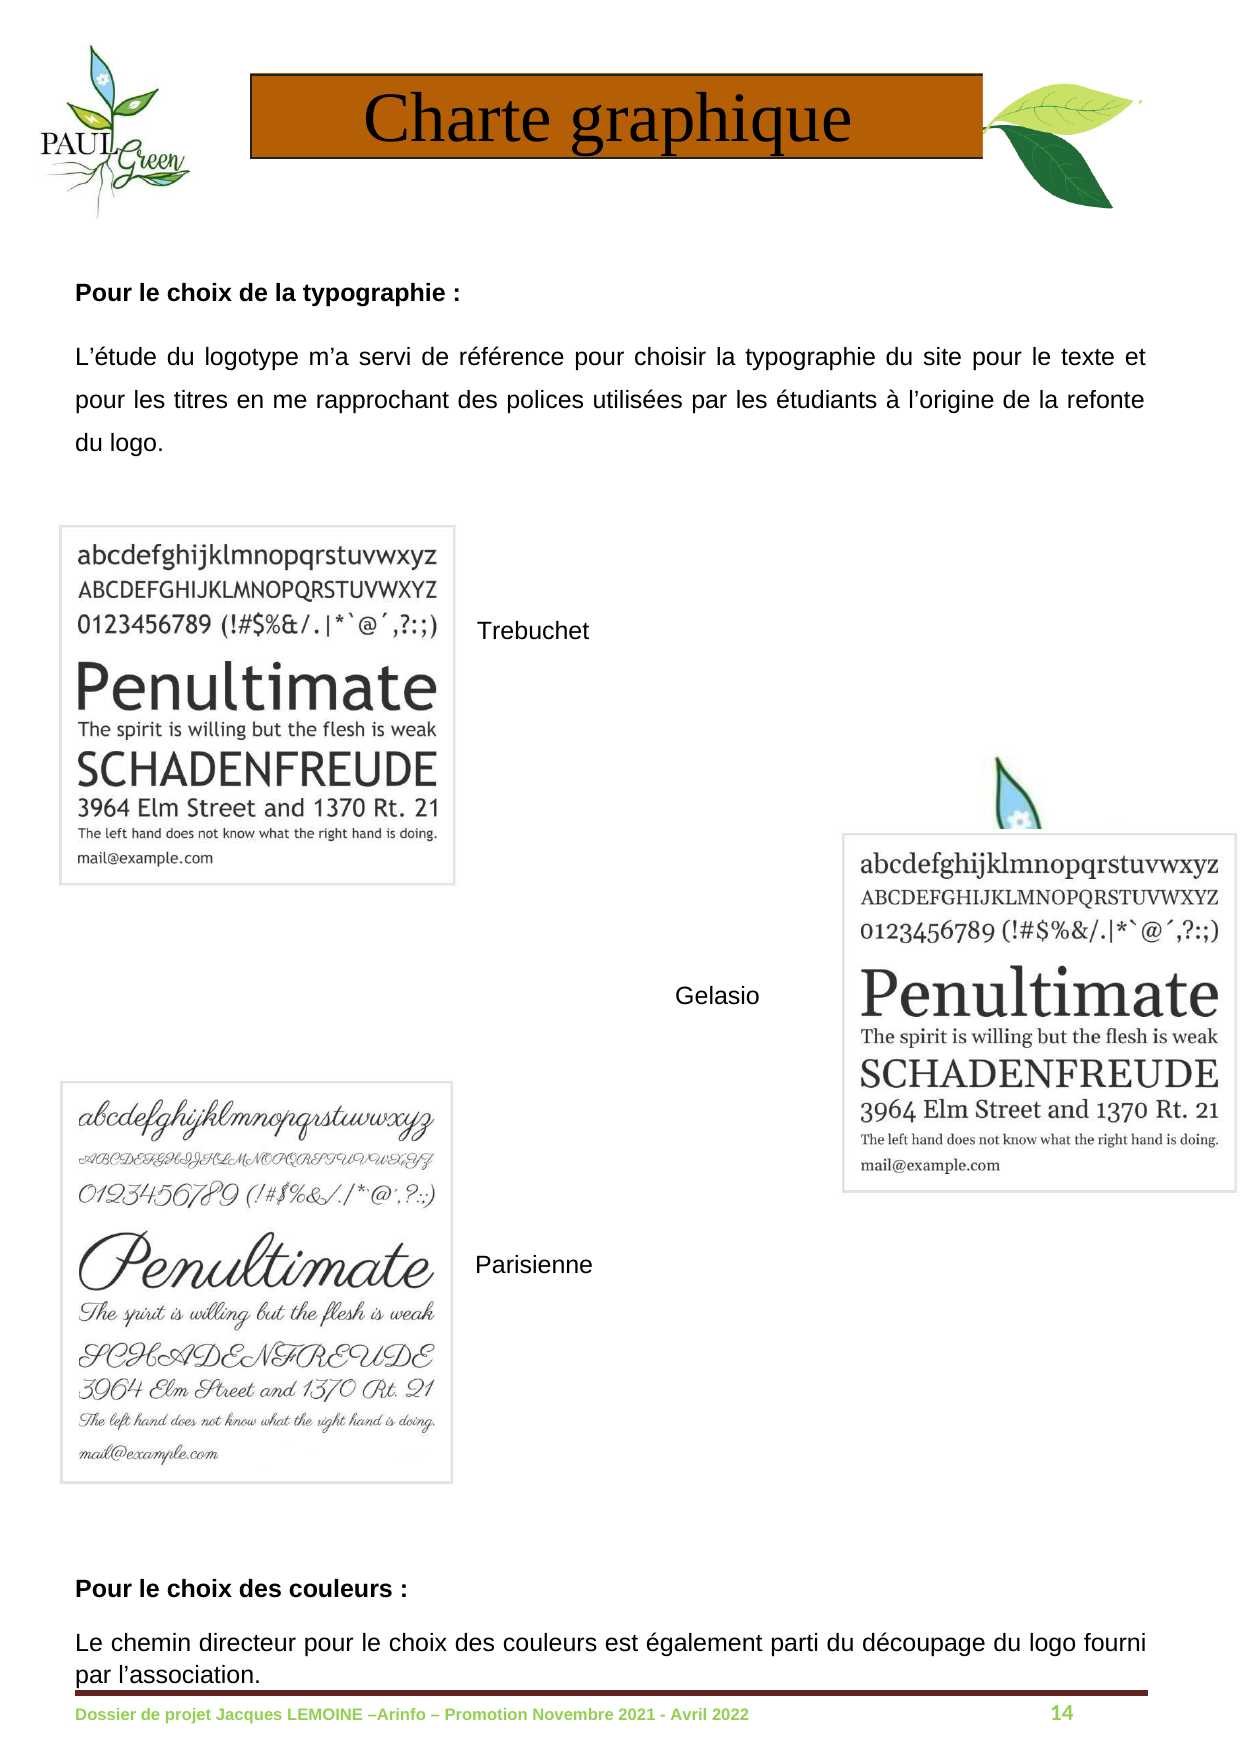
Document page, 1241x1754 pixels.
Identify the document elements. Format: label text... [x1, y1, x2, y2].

text Trebuchet [458, 621, 1148, 644]
picture [57, 1077, 457, 1487]
text Parisienne [457, 1251, 1148, 1279]
picture [56, 522, 458, 888]
text Pour le choix des couleurs : [75, 1574, 1148, 1602]
text Charte graphique [252, 76, 982, 157]
picture [838, 737, 1241, 1196]
text L’étude du logotype m’a servi de référence pour choisir la typographie du site pour le texte et pour les titres en me rapprochant des polices utilisées par les étudiants à l’origine de la refonte du logo. [75, 342, 1148, 457]
text Gelasio [600, 981, 838, 1010]
text Le chemin directeur pour le choix des couleurs est également parti du découpage du logo fourni par l’association. [75, 1627, 1148, 1689]
picture [982, 73, 1149, 216]
text Pour le choix de la typographie : [75, 278, 1148, 307]
picture [27, 34, 198, 227]
